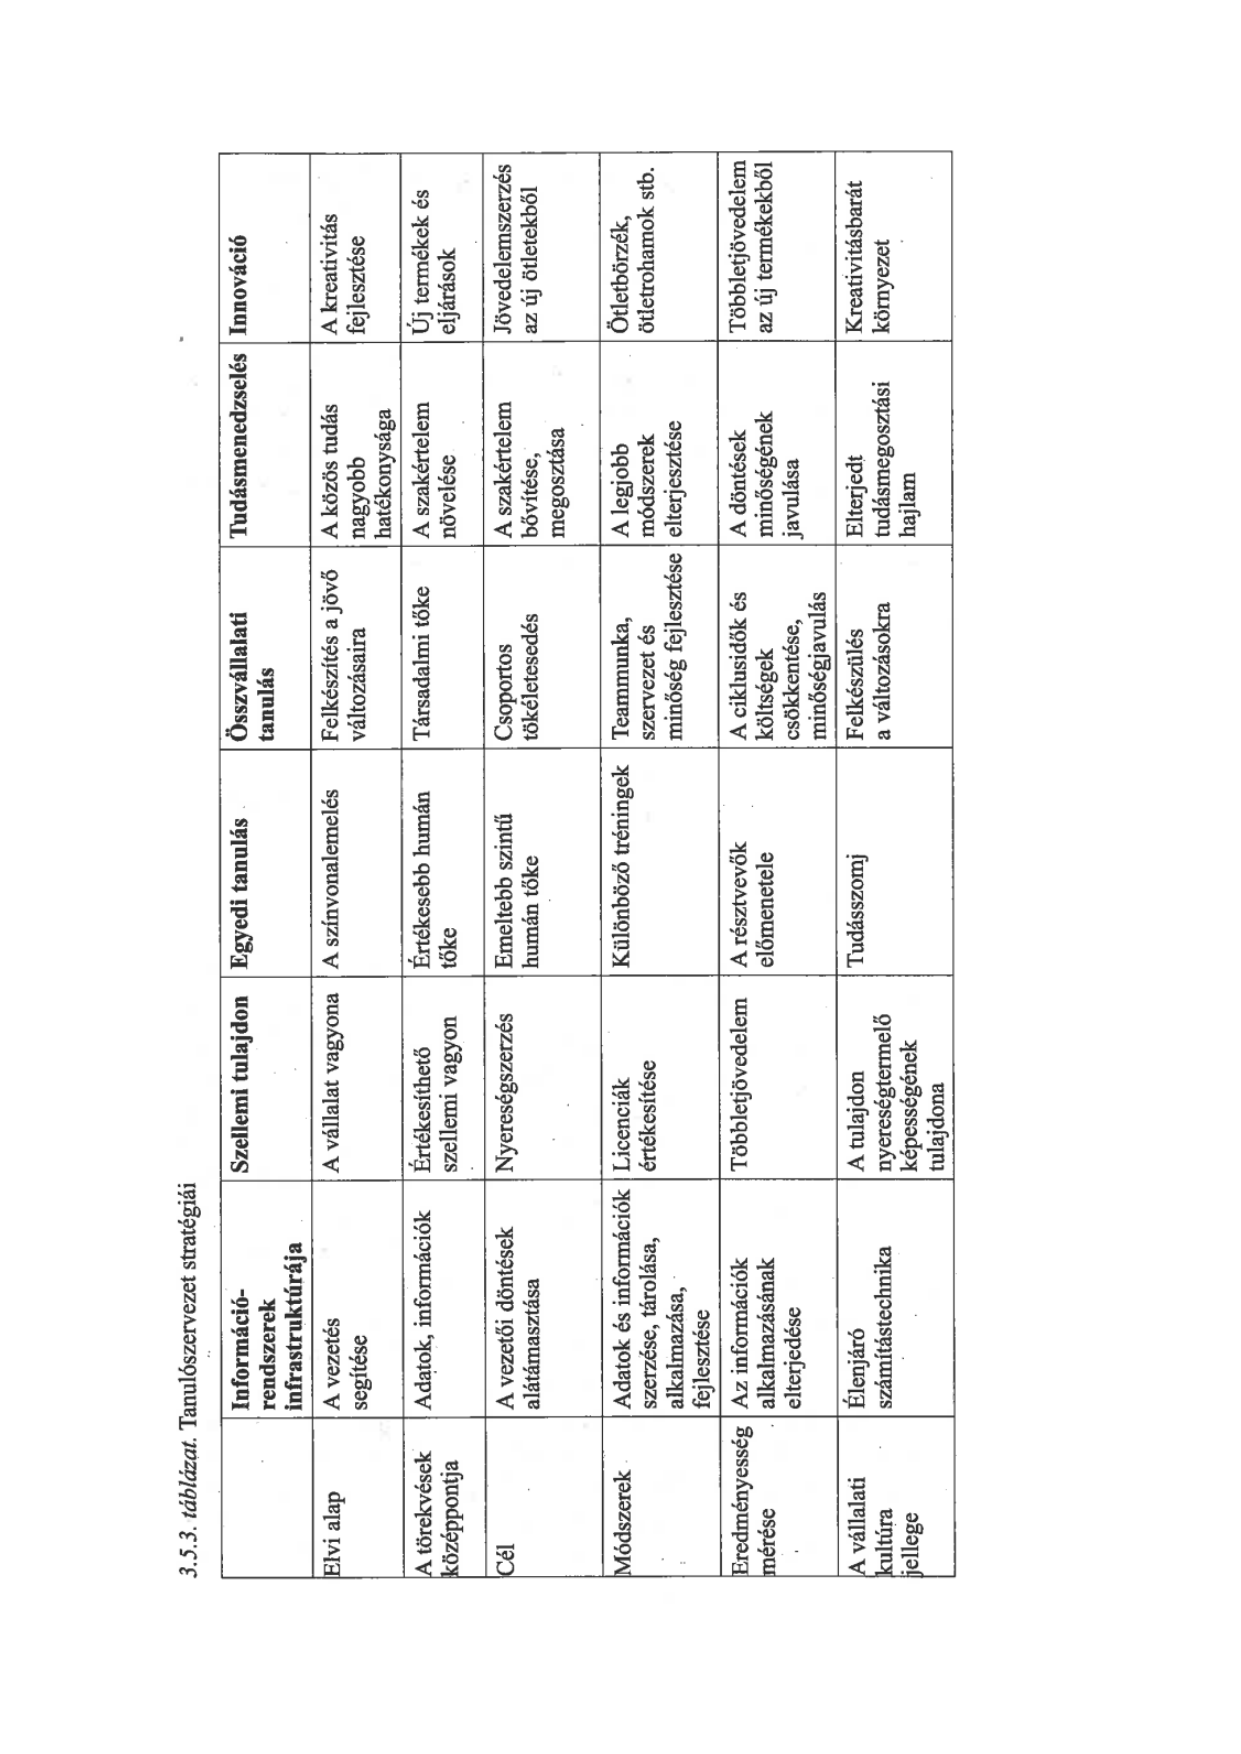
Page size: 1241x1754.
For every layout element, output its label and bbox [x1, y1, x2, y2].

picture [147, 147, 959, 1607]
